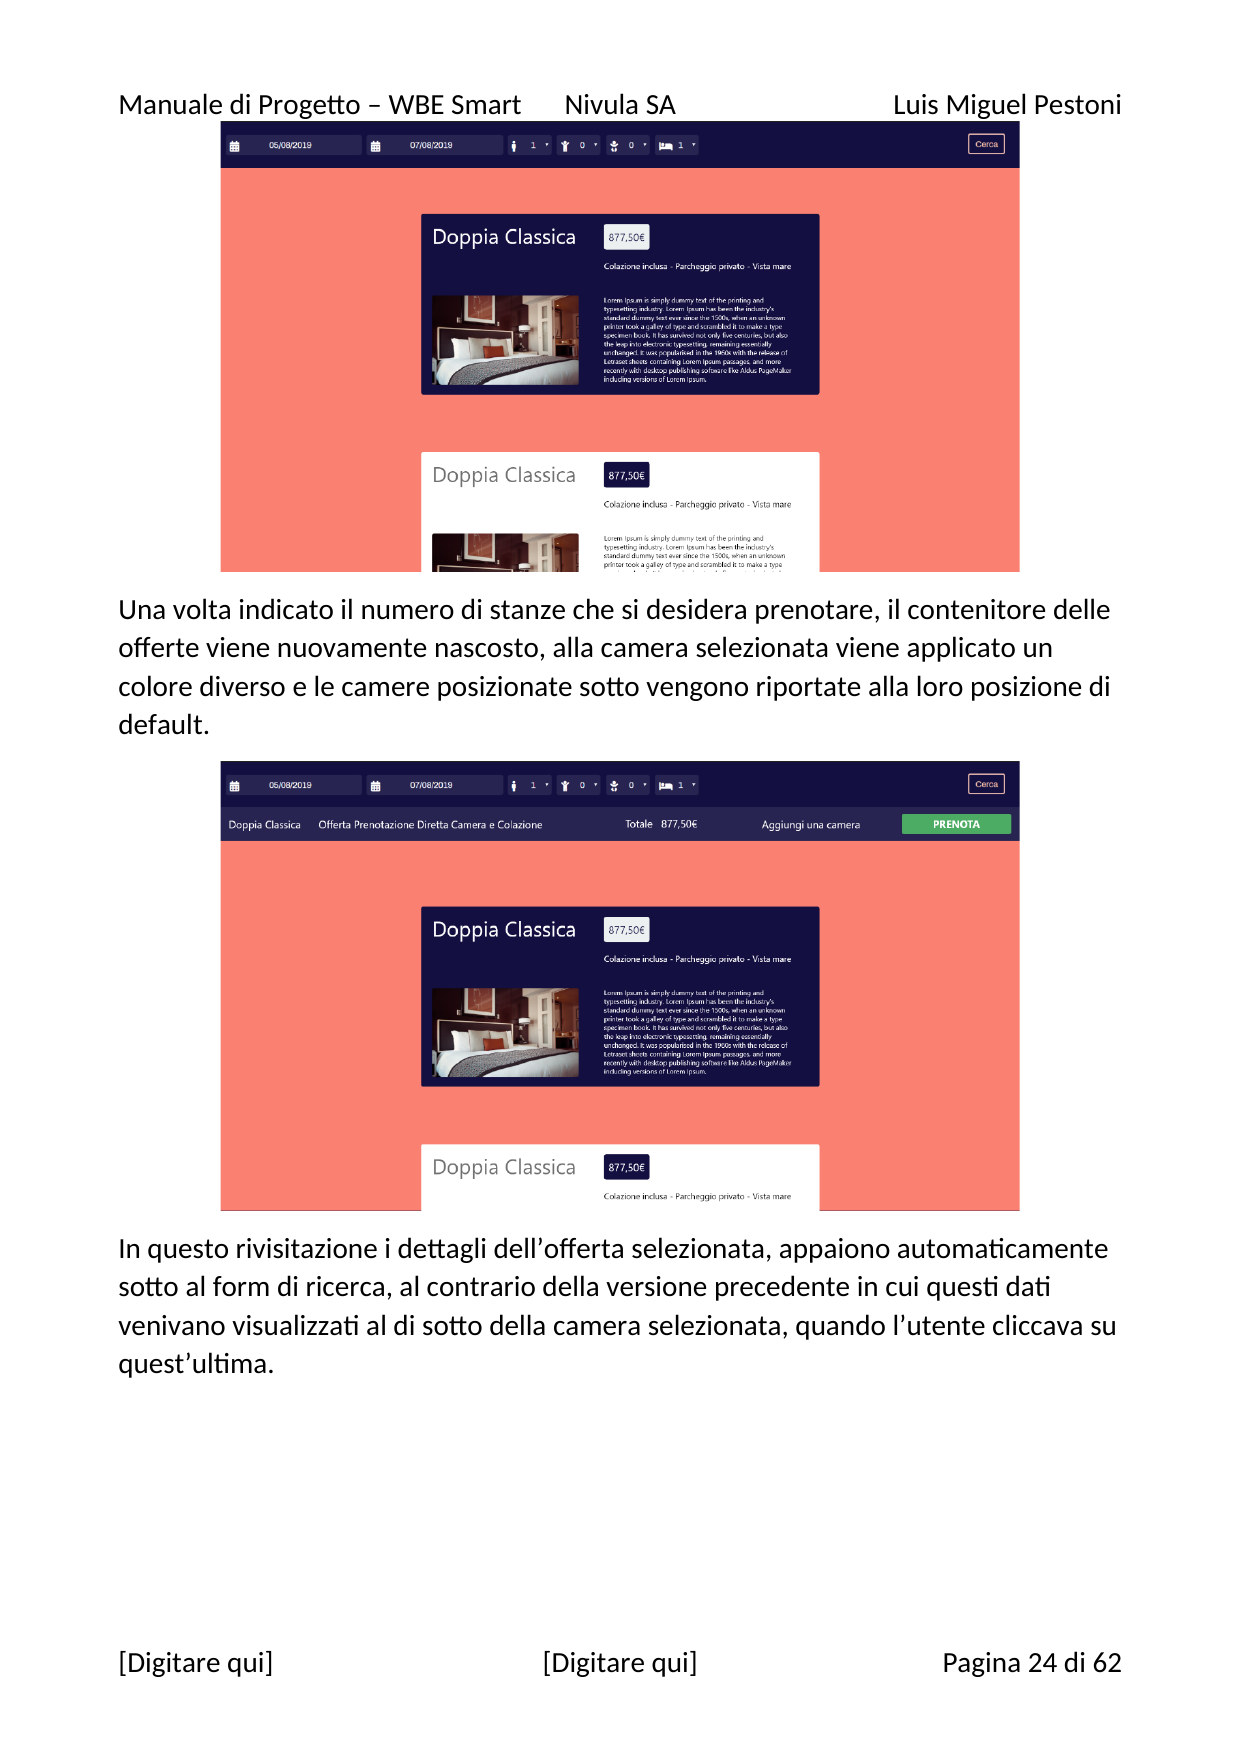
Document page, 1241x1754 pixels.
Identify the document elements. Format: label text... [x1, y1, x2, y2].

text In questo rivisitazione i dettagli dell’offerta selezionata, appaiono automaticamente sotto al form di ricerca, al contrario della versione precedente in cui questi dati venivano visualizzati al di sotto della camera selezionata, quando l’utente cliccava su quest’ultima. [118, 1230, 1122, 1381]
picture [220, 761, 1020, 1211]
picture [220, 121, 1020, 572]
text Una volta indicato il numero di stanze che si desidera prenotare, il contenitore delle offerte viene nuovamente nascosto, alla camera selezionata viene applicato un colore diverso e le camere posizionate sotto vengono riportate alla loro posizione di default. [118, 591, 1122, 742]
